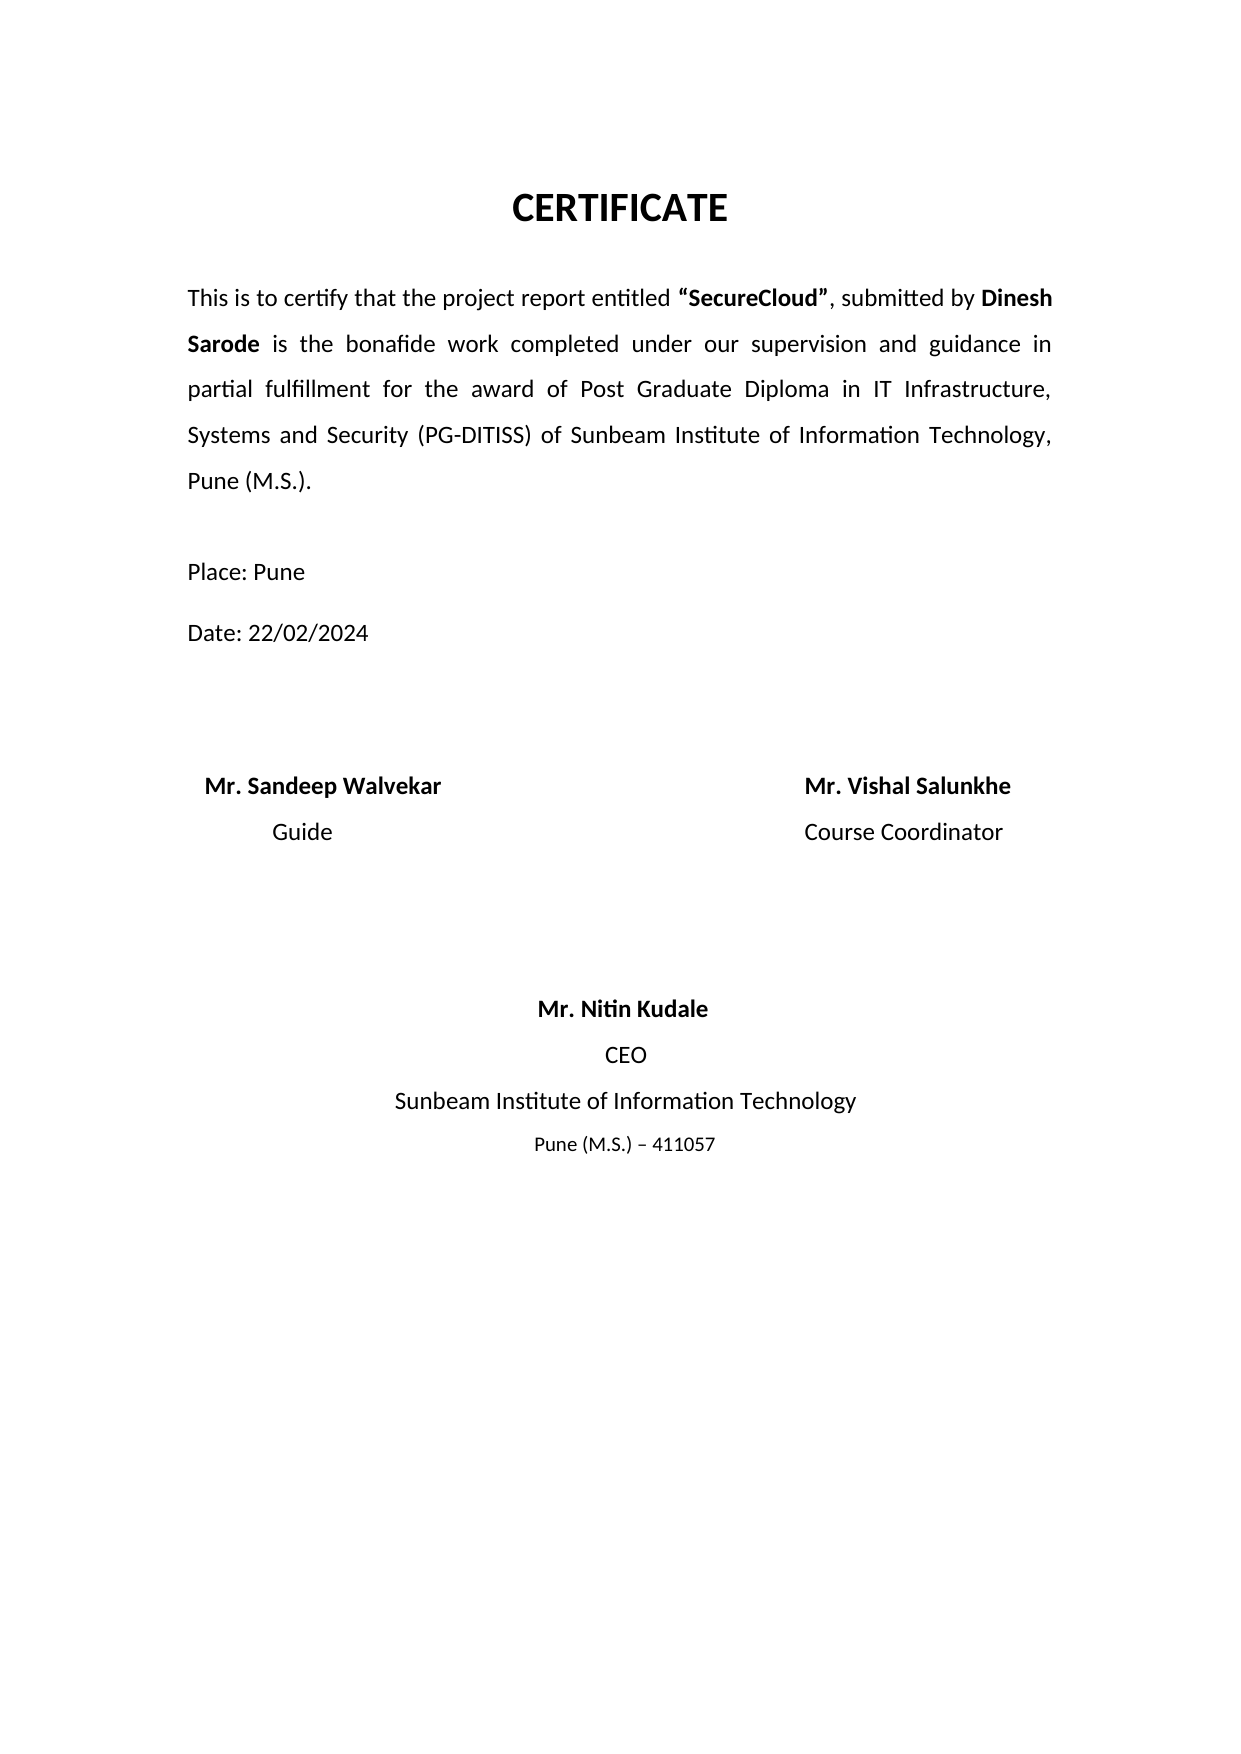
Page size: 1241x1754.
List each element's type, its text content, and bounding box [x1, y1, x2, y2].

text Guide Course Coordinator [187, 816, 1053, 846]
text Mr. Nitin Kudale [187, 994, 1053, 1024]
text Place: Pune [187, 557, 1053, 587]
text Mr. Sandeep Walvekar Mr. Vishal Salunkhe [187, 770, 1053, 801]
text Pune (M.S.) – 411057 [187, 1131, 1053, 1156]
text CERTIFICATE [187, 181, 1053, 231]
text CEO [187, 1039, 1053, 1070]
text Date: 22/02/2024 [187, 618, 1053, 648]
text Sunbeam Institute of Information Technology [187, 1085, 1053, 1116]
text This is to certify that the project report entitled “SecureCloud”, submitted by Dinesh Sarode is the bonafide work completed under our supervision and guidance in partial fulfillment for the award of Post Graduate Diploma in IT Infrastructure, Systems and Security (PG-DITISS) of Sunbeam Institute of Information Technology, Pune (M.S.). [187, 282, 1053, 496]
